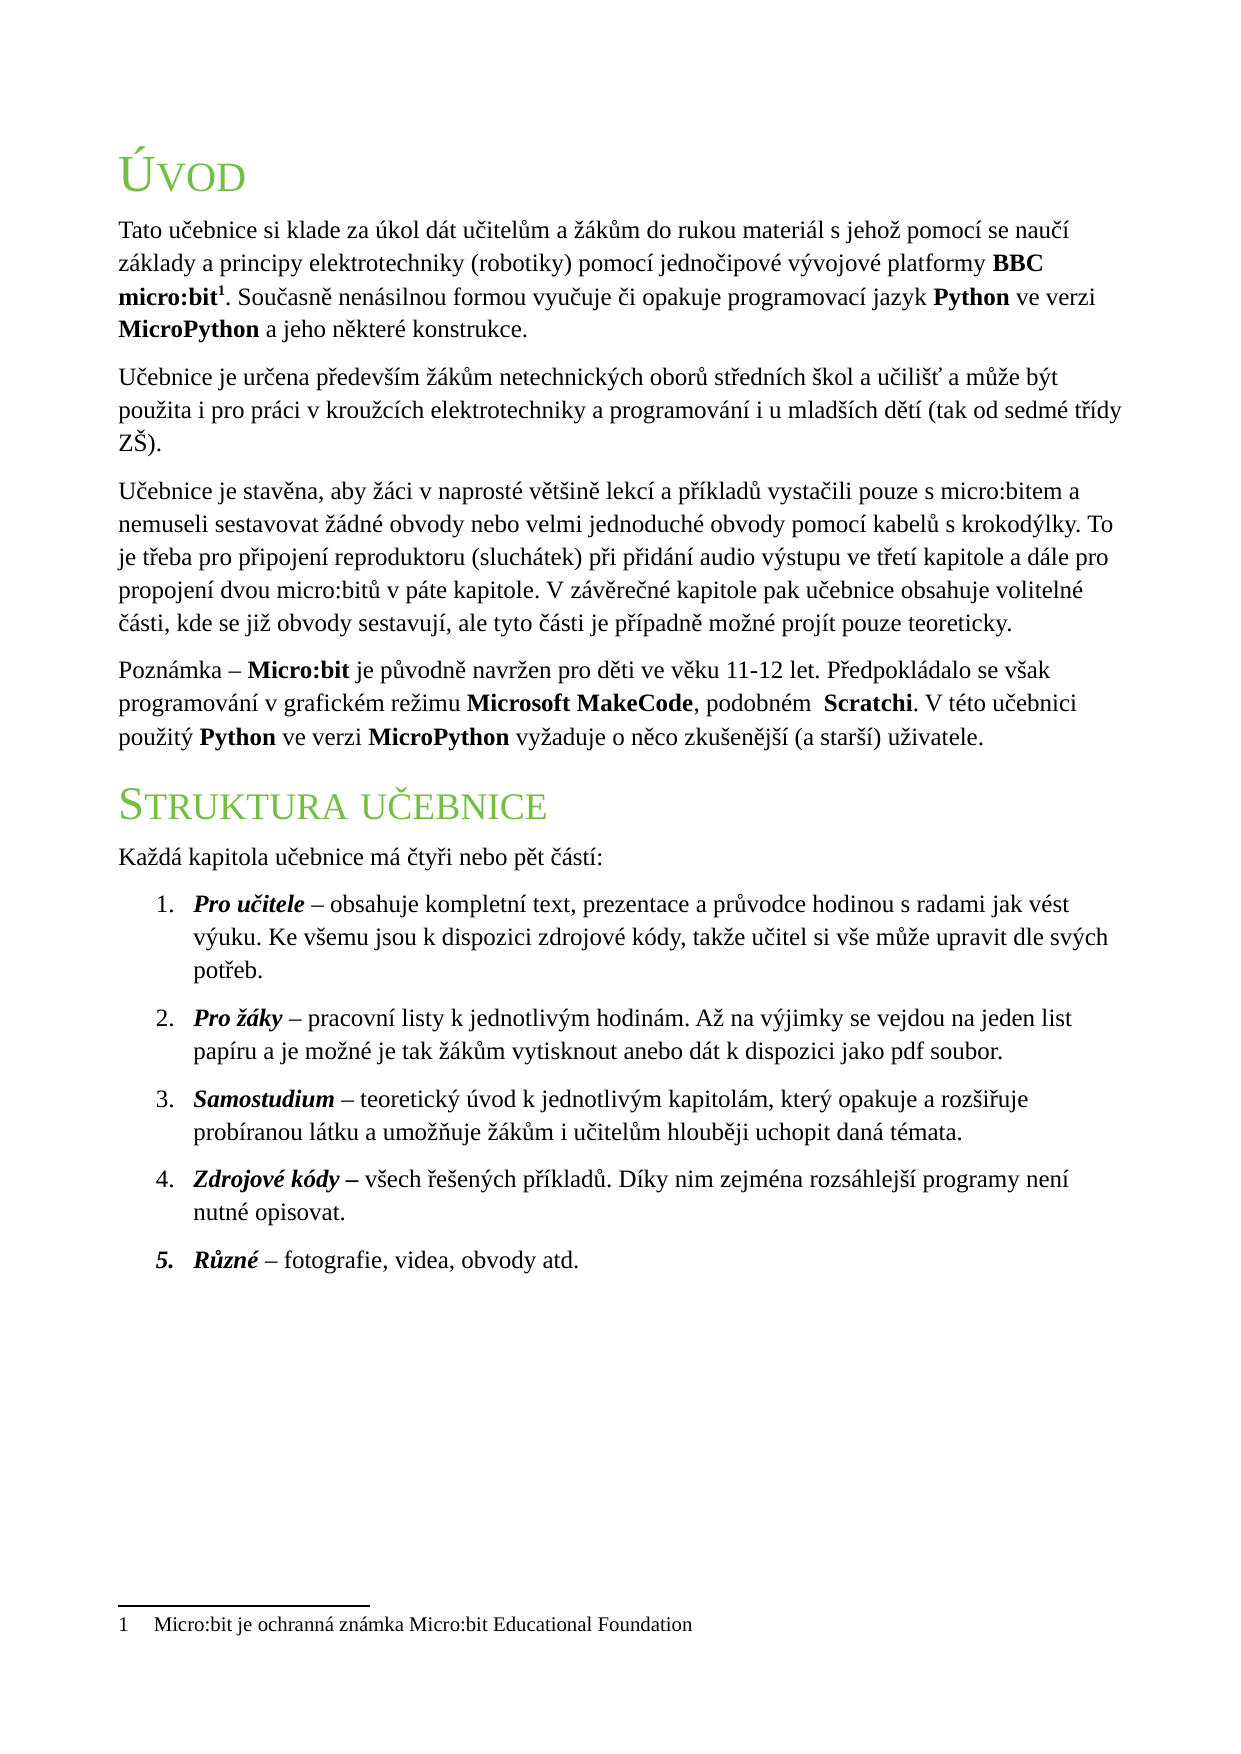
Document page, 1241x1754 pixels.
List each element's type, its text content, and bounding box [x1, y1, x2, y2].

text Každá kapitola učebnice má čtyři nebo pět částí: [118, 842, 1122, 871]
list Různé – fotografie, videa, obvody atd. [156, 1245, 1122, 1274]
list Zdrojové kódy – všech řešených příkladů. Díky nim zejména rozsáhlejší programy není nutné opisovat. [156, 1164, 1122, 1226]
subtitle Struktura učebnice [118, 775, 1122, 829]
text Poznámka – Micro:bit je původně navržen pro děti ve věku 11-12 let. Předpokládalo se však programování v grafickém režimu Microsoft MakeCode, podobném Scratchi. V této učebnici použitý Python ve verzi MicroPython vyžaduje o něco zkušenější (a starší) uživatele. [118, 656, 1122, 750]
text Učebnice je stavěna, aby žáci v naprosté většině lekcí a příkladů vystačili pouze s micro:bitem a nemuseli sestavovat žádné obvody nebo velmi jednoduché obvody pomocí kabelů s krokodýlky. To je třeba pro připojení reproduktoru (sluchátek) při přidání audio výstupu ve třetí kapitole a dále pro propojení dvou micro:bitů v páte kapitole. V závěrečné kapitole pak učebnice obsahuje volitelné části, kde se již obvody sestavují, ale tyto části je případně možné projít pouze teoreticky. [118, 476, 1122, 637]
list Pro učitele – obsahuje kompletní text, prezentace a průvodce hodinou s radami jak vést výuku. Ke všemu jsou k dispozici zdrojové kódy, takže učitel si vše může upravit dle svých potřeb. [156, 889, 1122, 984]
list Pro žáky – pracovní listy k jednotlivým hodinám. Až na výjimky se vejdou na jeden list papíru a je možné je tak žákům vytisknout anebo dát k dispozici jako pdf soubor. [156, 1003, 1122, 1065]
list Samostudium – teoretický úvod k jednotlivým kapitolám, který opakuje a rozšiřuje probíranou látku a umožňuje žákům i učitelům hlouběji uchopit daná témata. [156, 1084, 1122, 1145]
text Učebnice je určena především žákům netechnických oborů středních škol a učilišť a může být použita i pro práci v kroužcích elektrotechniky a programování i u mladších dětí (tak od sedmé třídy ZŠ). [118, 362, 1122, 457]
text Tato učebnice si klade za úkol dát učitelům a žákům do rukou materiál s jehož pomocí se naučí základy a principy elektrotechniky (robotiky) pomocí jednočipové vývojové platformy BBC micro:bit. Současně nenásilnou formou vyučuje či opakuje programovací jazyk Python ve verzi MicroPython a jeho některé konstrukce. [118, 216, 1122, 343]
subtitle Úvod [118, 143, 1122, 203]
